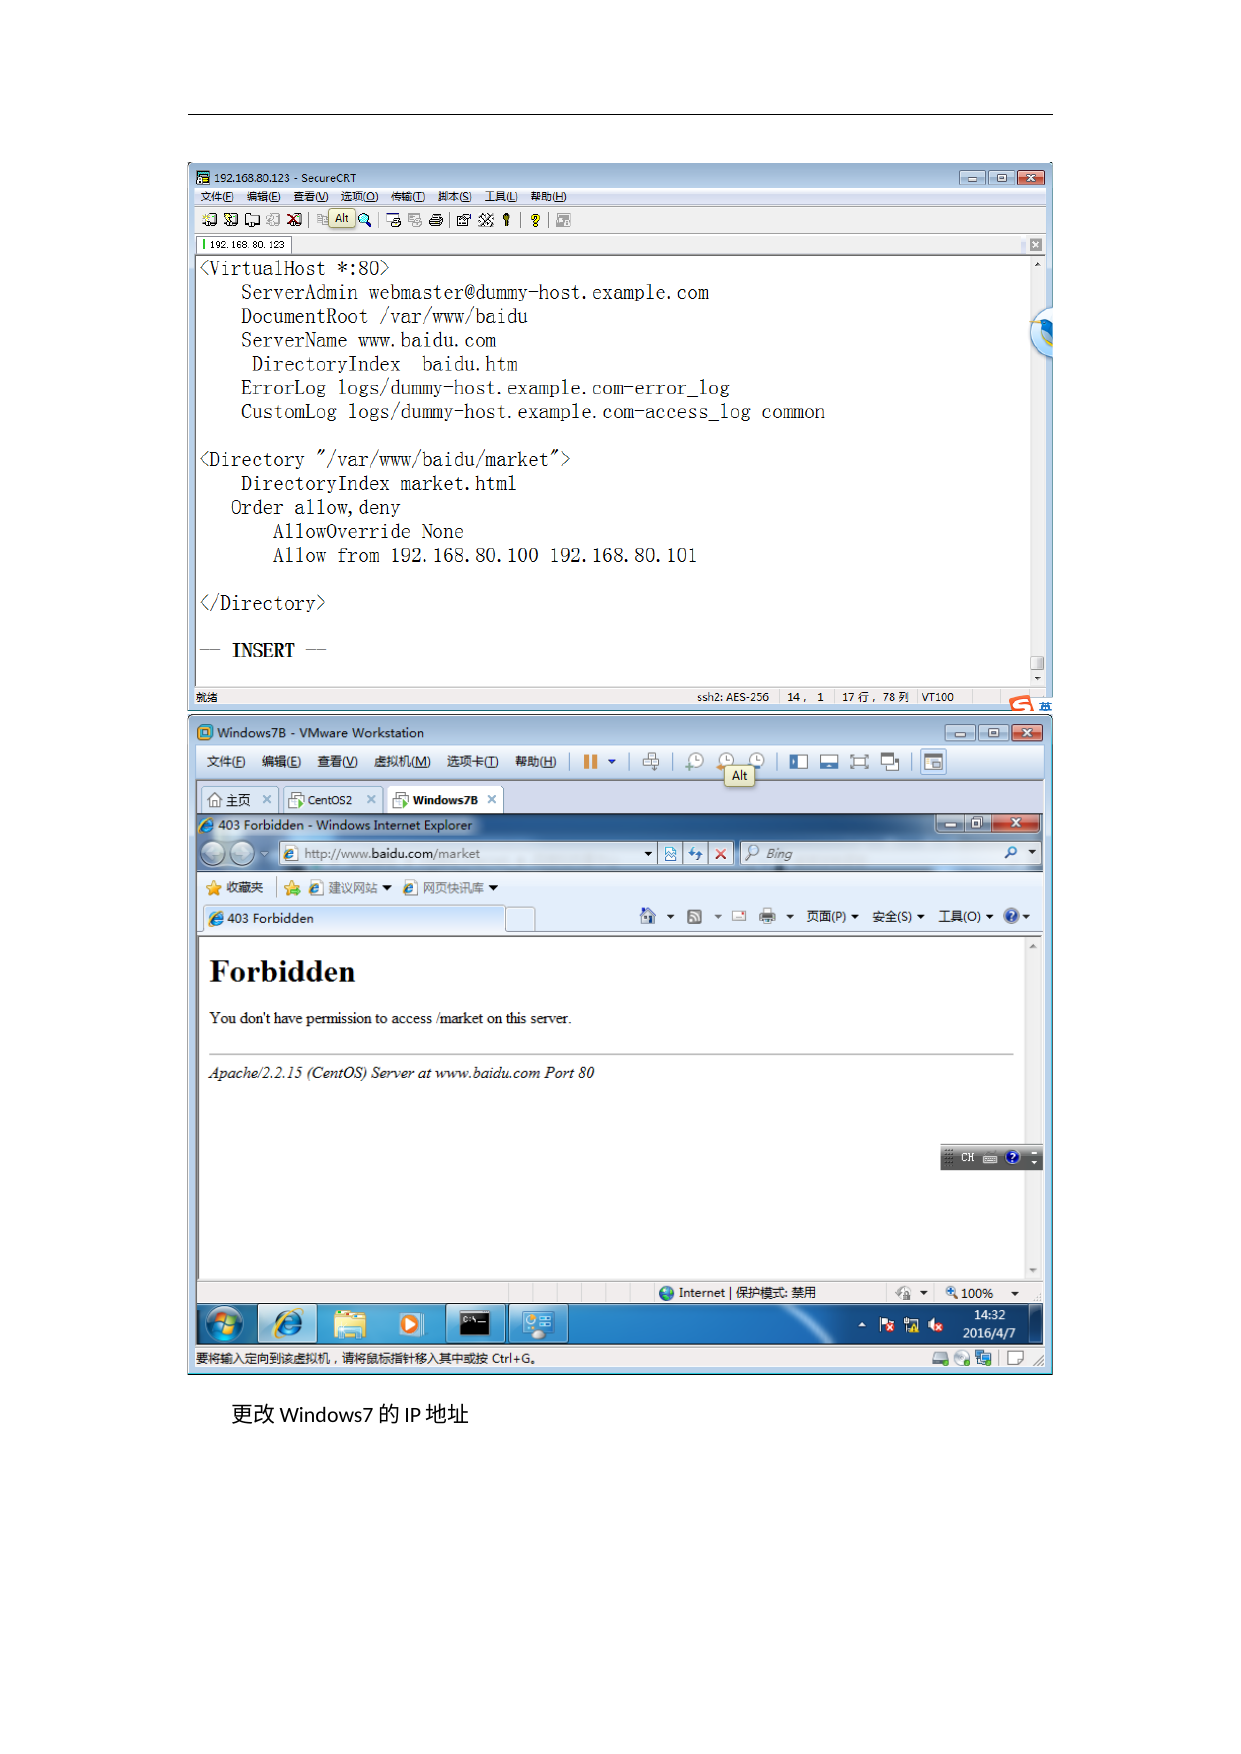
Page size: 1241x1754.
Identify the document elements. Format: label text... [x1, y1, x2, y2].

picture [187, 162, 1053, 711]
text 更改Windows7的IP地址 [187, 1397, 1053, 1429]
picture [187, 714, 1053, 1375]
